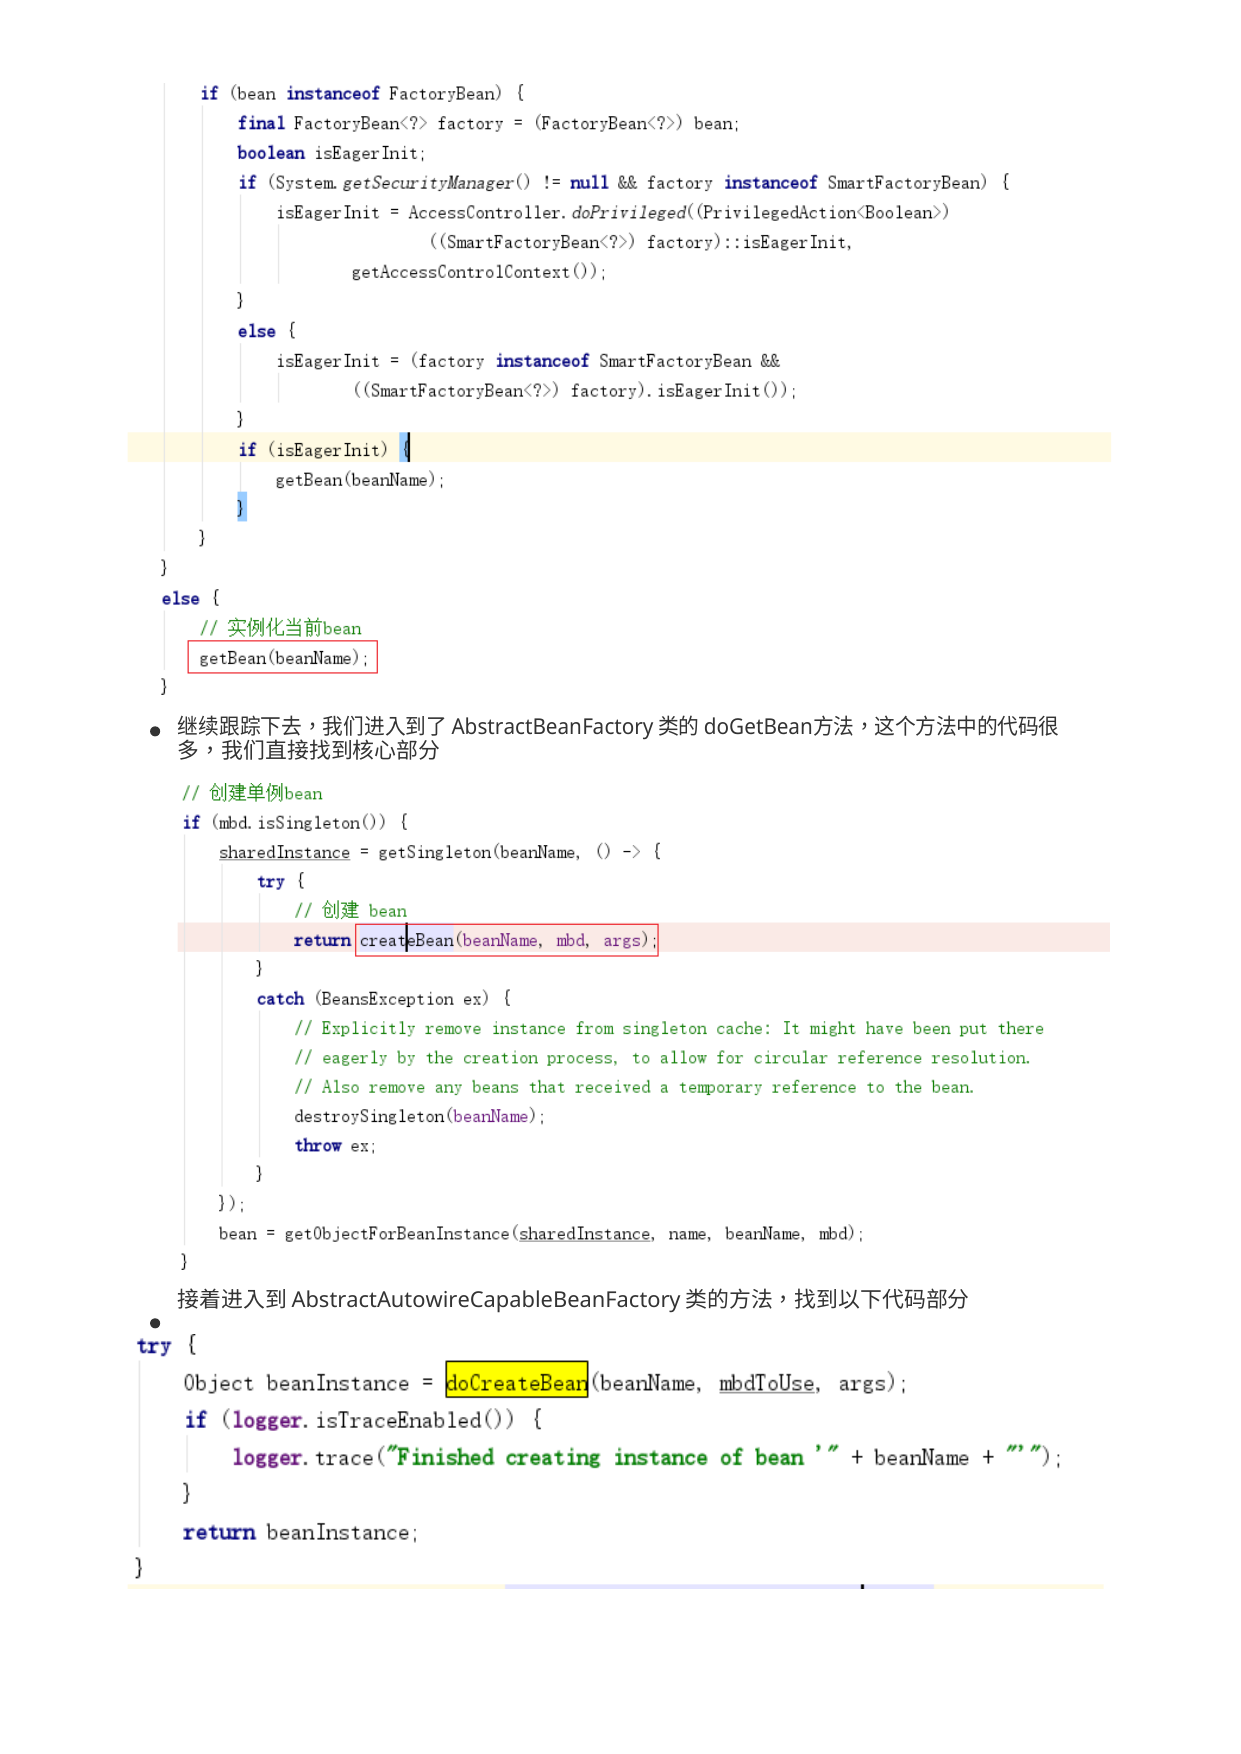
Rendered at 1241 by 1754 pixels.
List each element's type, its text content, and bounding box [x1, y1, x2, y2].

picture [177, 783, 1110, 1270]
text 继续跟踪下去，我们进⼊到了AbstractBeanFactory类的doGetBean⽅法，这个⽅法中的代码很 多，我们直接找到核⼼部分 [178, 714, 1087, 765]
picture [127, 1334, 1104, 1589]
picture [127, 83, 1112, 695]
